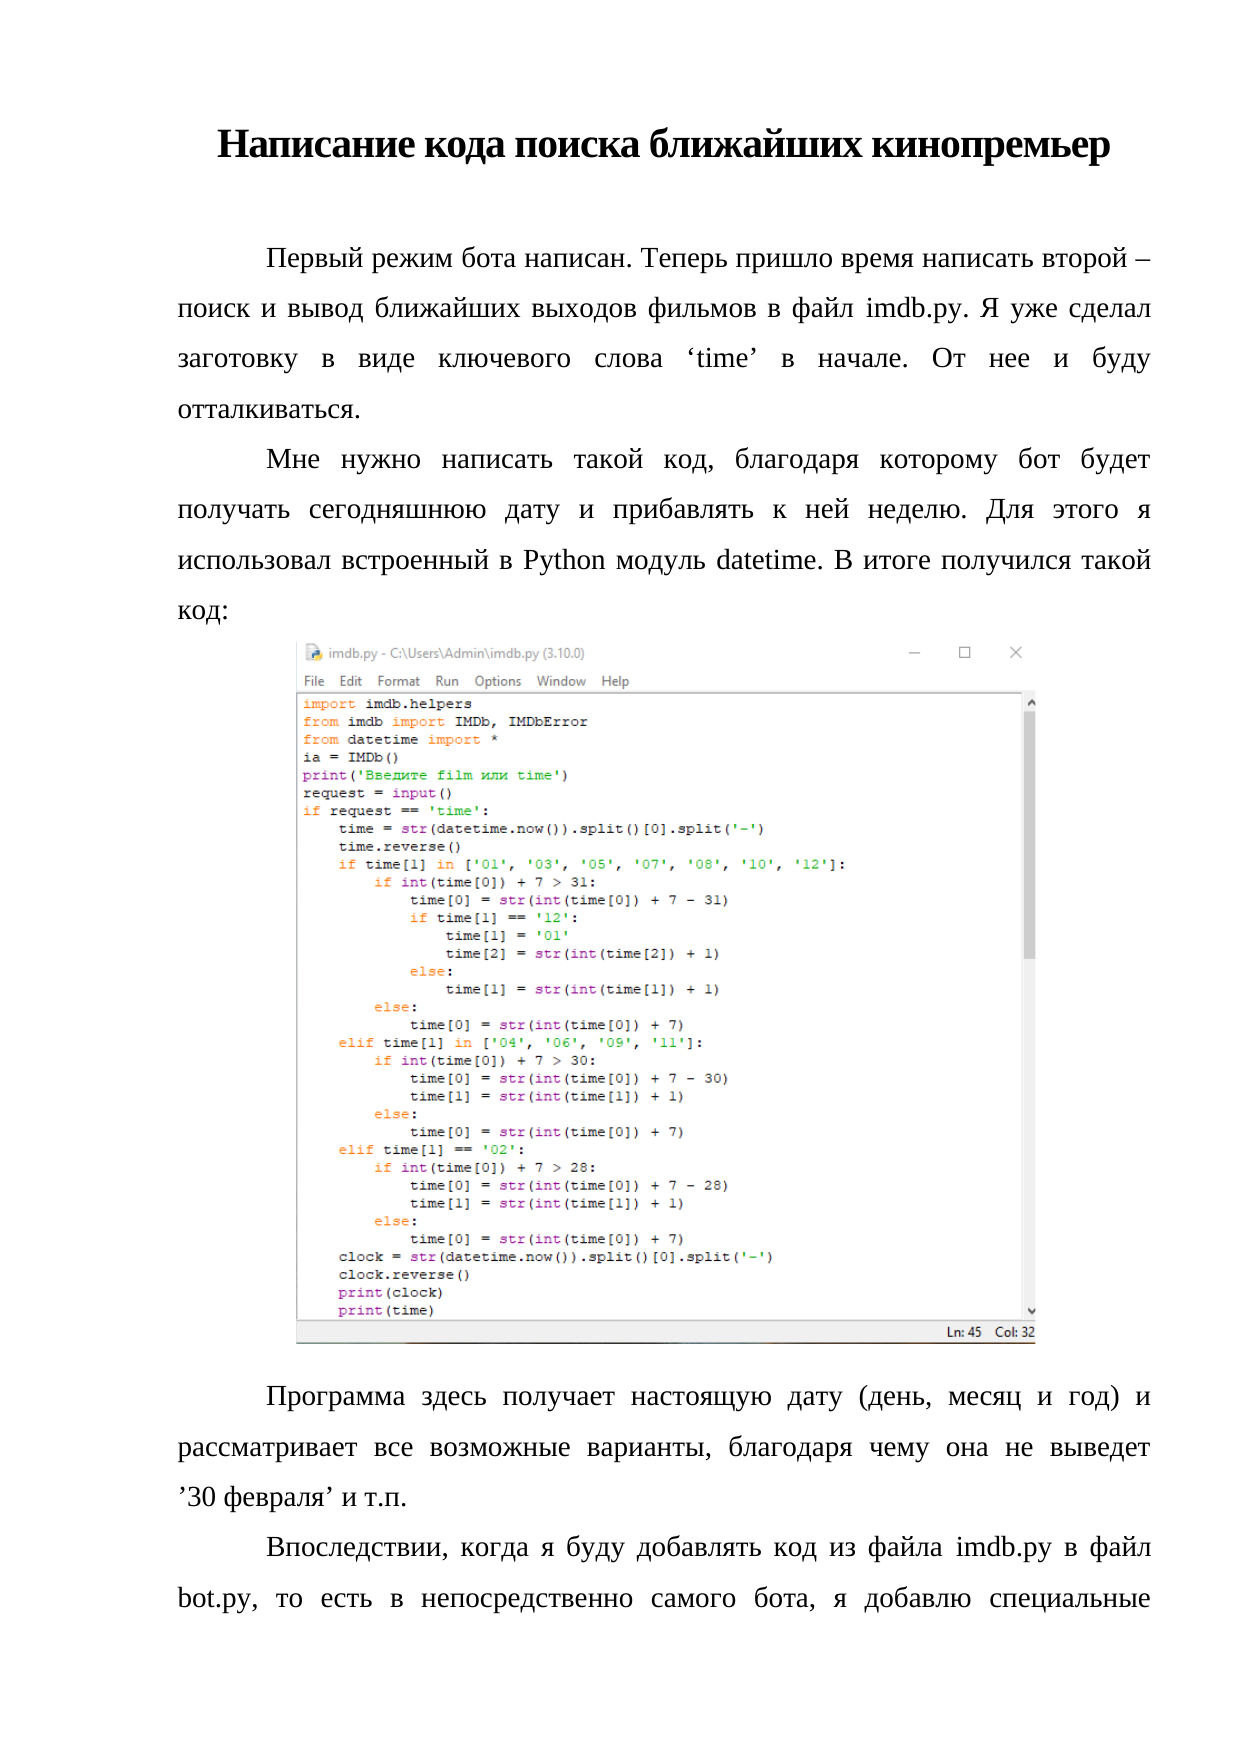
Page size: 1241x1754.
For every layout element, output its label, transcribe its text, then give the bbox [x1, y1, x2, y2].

list Программа здесь получает настоящую дату (день, месяц и год) и рассматривает все возможные варианты, благодаря чему она не выведет ’30 февраля’ и т.п. [177, 1378, 1152, 1513]
list Первый режим бота написан. Теперь пришло время написать второй – поиск и вывод ближайших выходов фильмов в файл imdb.py. Я уже сделал заготовку в виде ключевого слова ‘time’ в начале. От нее и буду отталкиваться. [177, 240, 1152, 424]
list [177, 1529, 1152, 1613]
list Мне нужно написать такой код, благодаря которому бот будет получать сегодняшнюю дату и прибавлять к ней неделю. Для этого я использовал встроенный в Python модуль datetime. В итоге получился такой код: [177, 441, 1152, 626]
picture [296, 642, 1036, 1344]
title Написание кода поиска ближайших кинопремьер [177, 118, 1152, 166]
